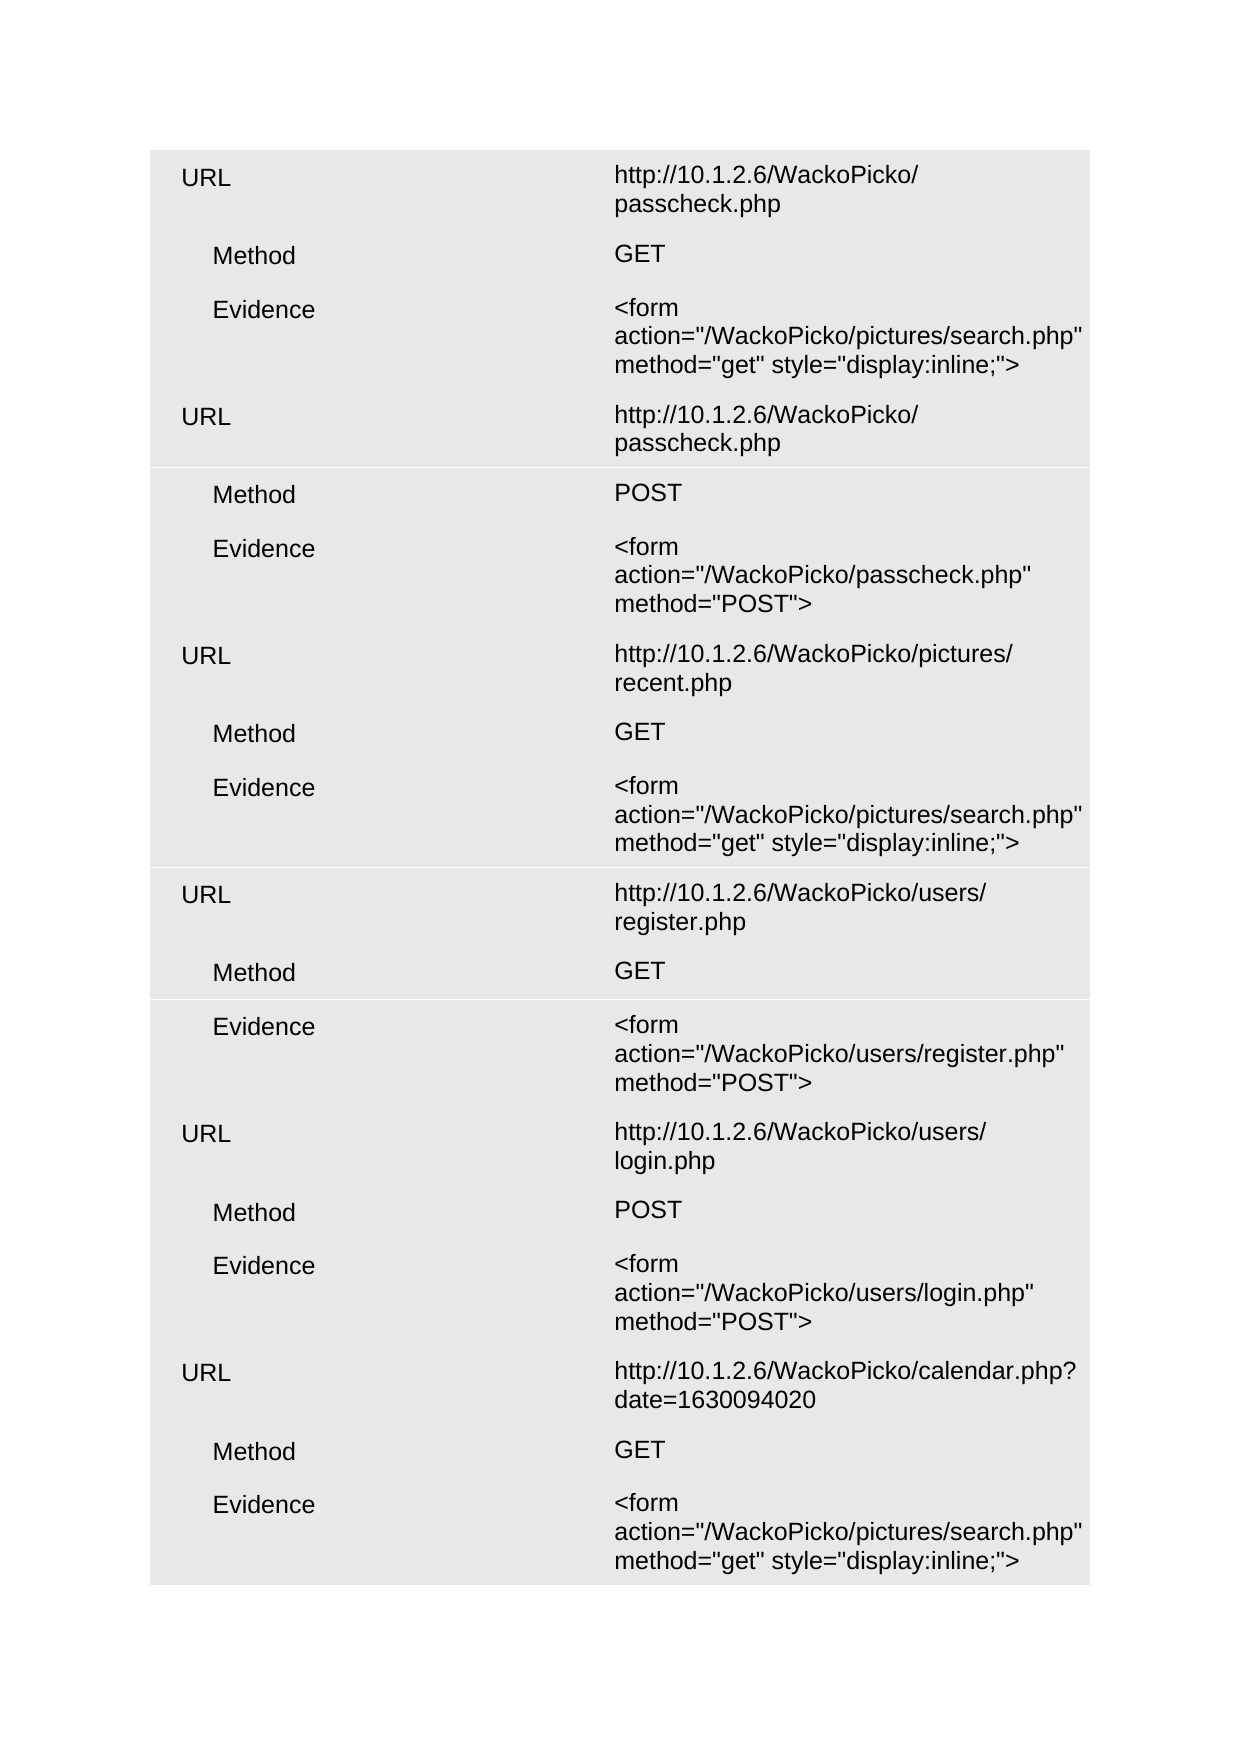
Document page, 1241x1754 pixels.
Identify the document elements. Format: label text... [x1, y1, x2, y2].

table_cell http://10.1.2.6/WackoPicko/calendar.php?date=1630094020 [608, 1346, 1090, 1424]
table_cell <form action="/WackoPicko/users/register.php" method="POST"> [608, 1000, 1090, 1107]
table_cell <form action="/WackoPicko/passcheck.php" method="POST"> [608, 521, 1090, 628]
table_cell URL [150, 868, 608, 946]
table_cell GET [608, 228, 1090, 282]
table_cell POST [608, 468, 1090, 521]
table_cell Method [150, 228, 608, 282]
table_cell <form action="/WackoPicko/pictures/search.php" method="get" style="display:inline;"> [608, 760, 1090, 867]
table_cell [608, 282, 1090, 389]
table_cell Method [150, 707, 608, 760]
table_cell Method [150, 946, 608, 999]
table_cell http://10.1.2.6/WackoPicko/users/login.php [608, 1107, 1090, 1185]
table_cell http://10.1.2.6/WackoPicko/users/register.php [608, 868, 1090, 946]
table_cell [608, 389, 1090, 467]
table_cell Method [150, 1424, 608, 1478]
table_cell URL [150, 389, 608, 467]
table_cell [608, 150, 1090, 228]
table_cell Evidence [150, 1000, 608, 1107]
table_cell Evidence [150, 760, 608, 867]
table_cell <form action="/WackoPicko/pictures/search.php" method="get" style="display:inline;"> [608, 1478, 1090, 1585]
table_cell URL [150, 150, 608, 228]
table_cell URL [150, 628, 608, 707]
table_cell GET [608, 1424, 1090, 1478]
table_cell Method [150, 1185, 608, 1239]
table_cell Evidence [150, 282, 608, 389]
table_cell GET [608, 946, 1090, 999]
table_cell Evidence [150, 521, 608, 628]
table_cell <form action="/WackoPicko/users/login.php" method="POST"> [608, 1239, 1090, 1346]
table_cell Evidence [150, 1478, 608, 1585]
table_cell URL [150, 1107, 608, 1185]
table_cell Method [150, 468, 608, 521]
table_cell POST [608, 1185, 1090, 1239]
table_cell http://10.1.2.6/WackoPicko/pictures/recent.php [608, 628, 1090, 707]
table_cell URL [150, 1346, 608, 1424]
table_cell Evidence [150, 1239, 608, 1346]
table_cell GET [608, 707, 1090, 760]
